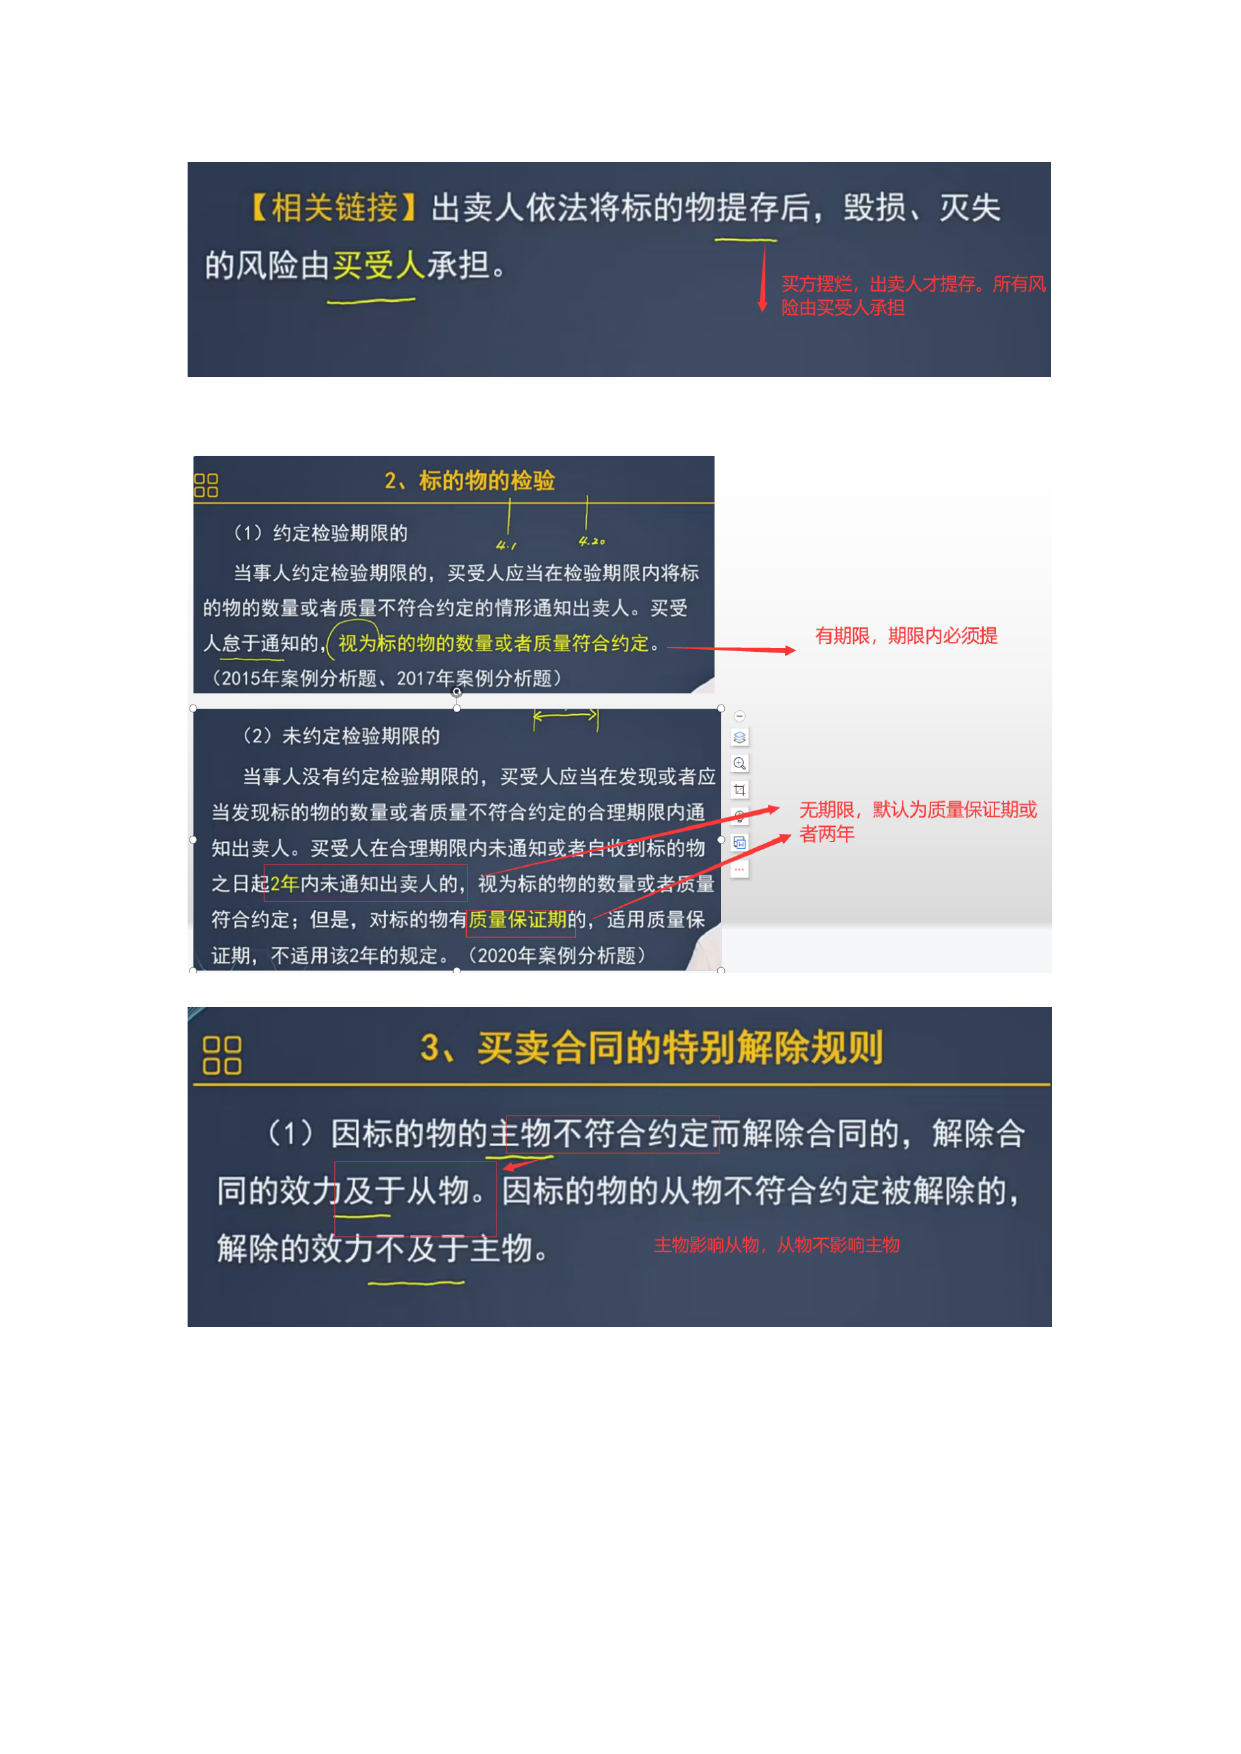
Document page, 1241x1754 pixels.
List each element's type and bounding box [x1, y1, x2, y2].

picture [187, 162, 1051, 377]
picture [187, 1007, 1052, 1327]
picture [187, 454, 1053, 973]
